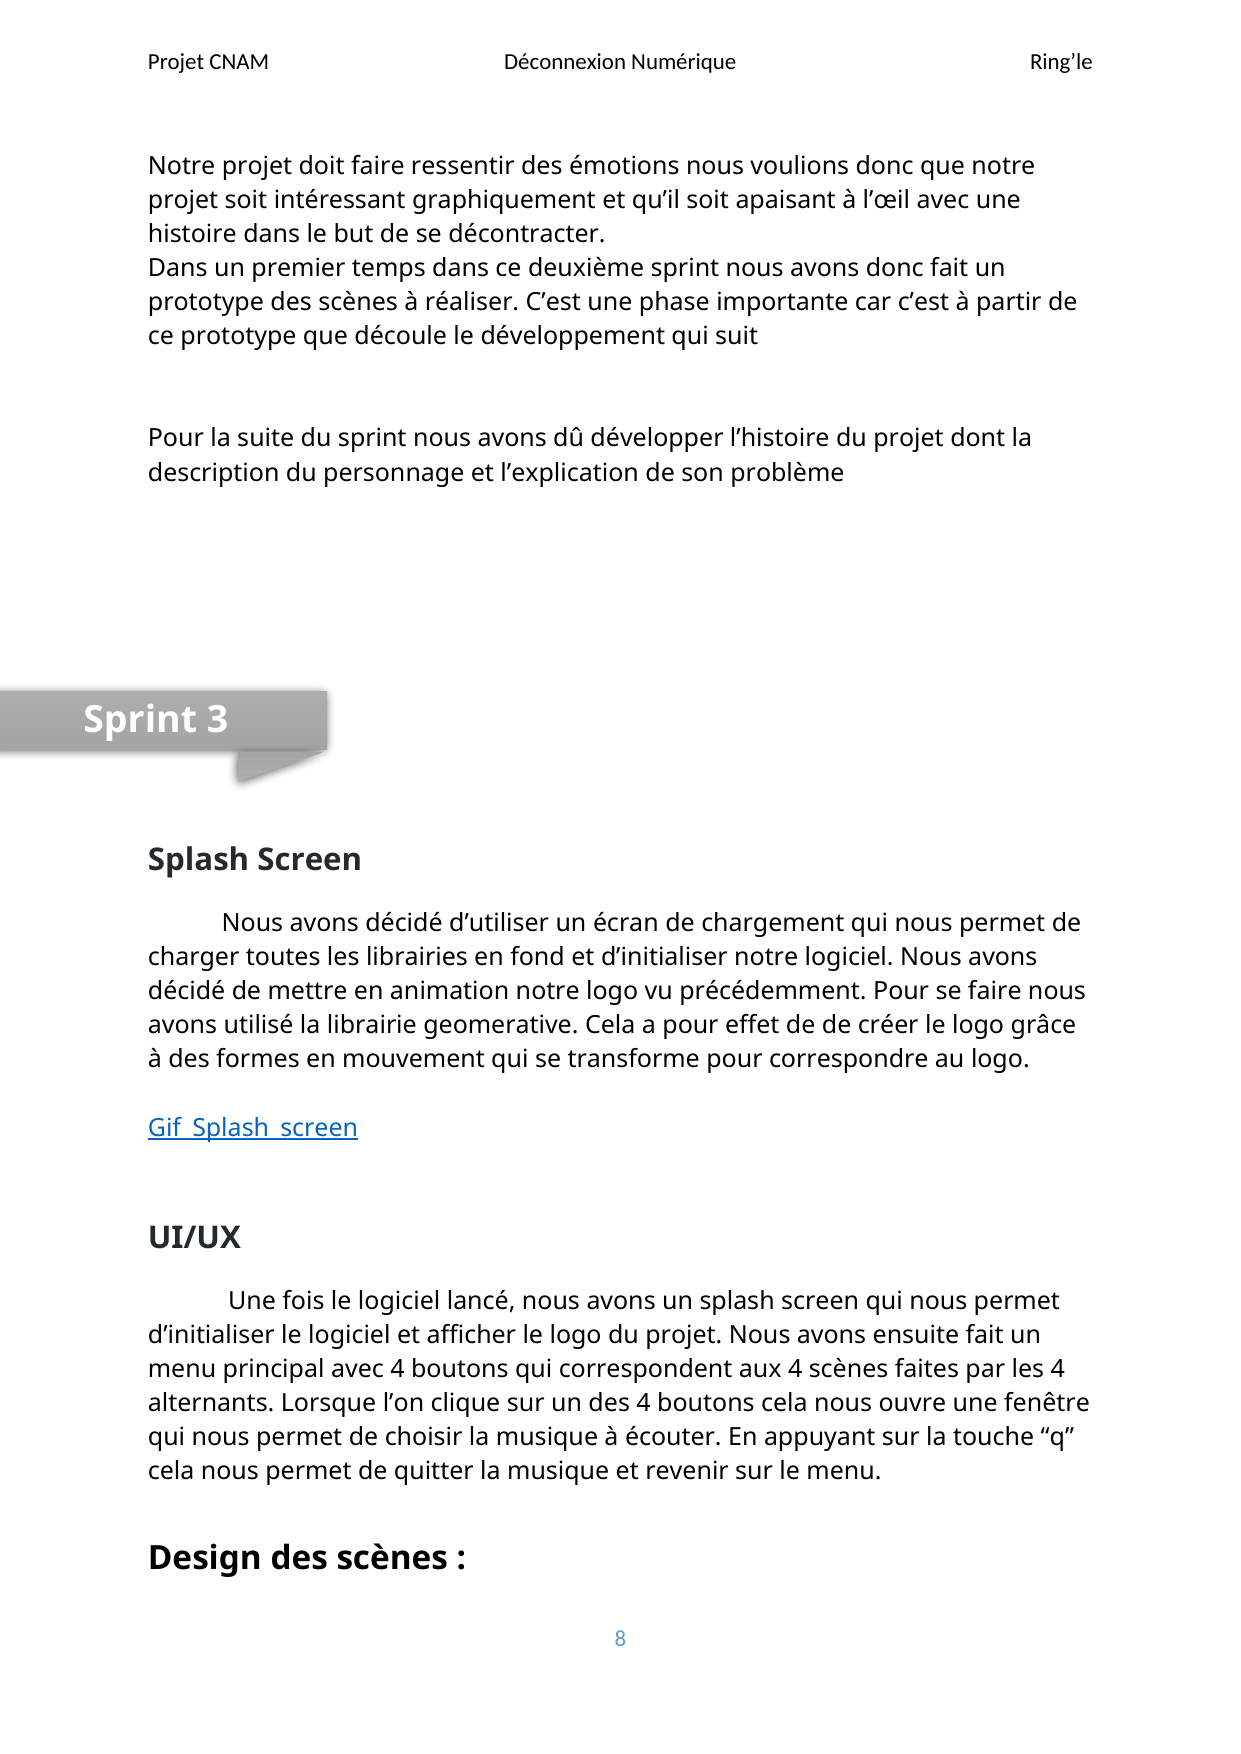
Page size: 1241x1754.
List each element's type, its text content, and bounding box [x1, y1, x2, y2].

text Splash Screen [148, 837, 1093, 880]
text UI/UX [148, 1215, 1093, 1257]
text Nous avons décidé d’utiliser un écran de chargement qui nous permet de charger toutes les librairies en fond et d’initialiser notre logiciel. Nous avons décidé de mettre en animation notre logo vu précédemment. Pour se faire nous avons utilisé la librairie geomerative. Cela a pour effet de de créer le logo grâce à des formes en mouvement qui se transforme pour correspondre au logo. [148, 905, 1093, 1075]
text Une fois le logiciel lancé, nous avons un splash screen qui nous permet d’initialiser le logiciel et afficher le logo du projet. Nous avons ensuite fait un menu principal avec 4 boutons qui correspondent aux 4 scènes faites par les 4 alternants. Lorsque l’on clique sur un des 4 boutons cela nous ouvre une fenêtre qui nous permet de choisir la musique à écouter. En appuyant sur la touche “q” cela nous permet de quitter la musique et revenir sur le menu. [148, 1282, 1093, 1487]
text Gif_Splash_screen [148, 1109, 1093, 1143]
text Dans un premier temps dans ce deuxième sprint nous avons donc fait un prototype des scènes à réaliser. C’est une phase importante car c’est à partir de ce prototype que découle le développement qui suit [148, 250, 1093, 352]
text Notre projet doit faire ressentir des émotions nous voulions donc que notre projet soit intéressant graphiquement et qu’il soit apaisant à l’œil avec une histoire dans le but de se décontracter. [148, 148, 1093, 250]
text Design des scènes : [148, 1534, 1093, 1579]
text Pour la suite du sprint nous avons dû développer l’histoire du projet dont la description du personnage et l’explication de son problème [148, 420, 1093, 488]
